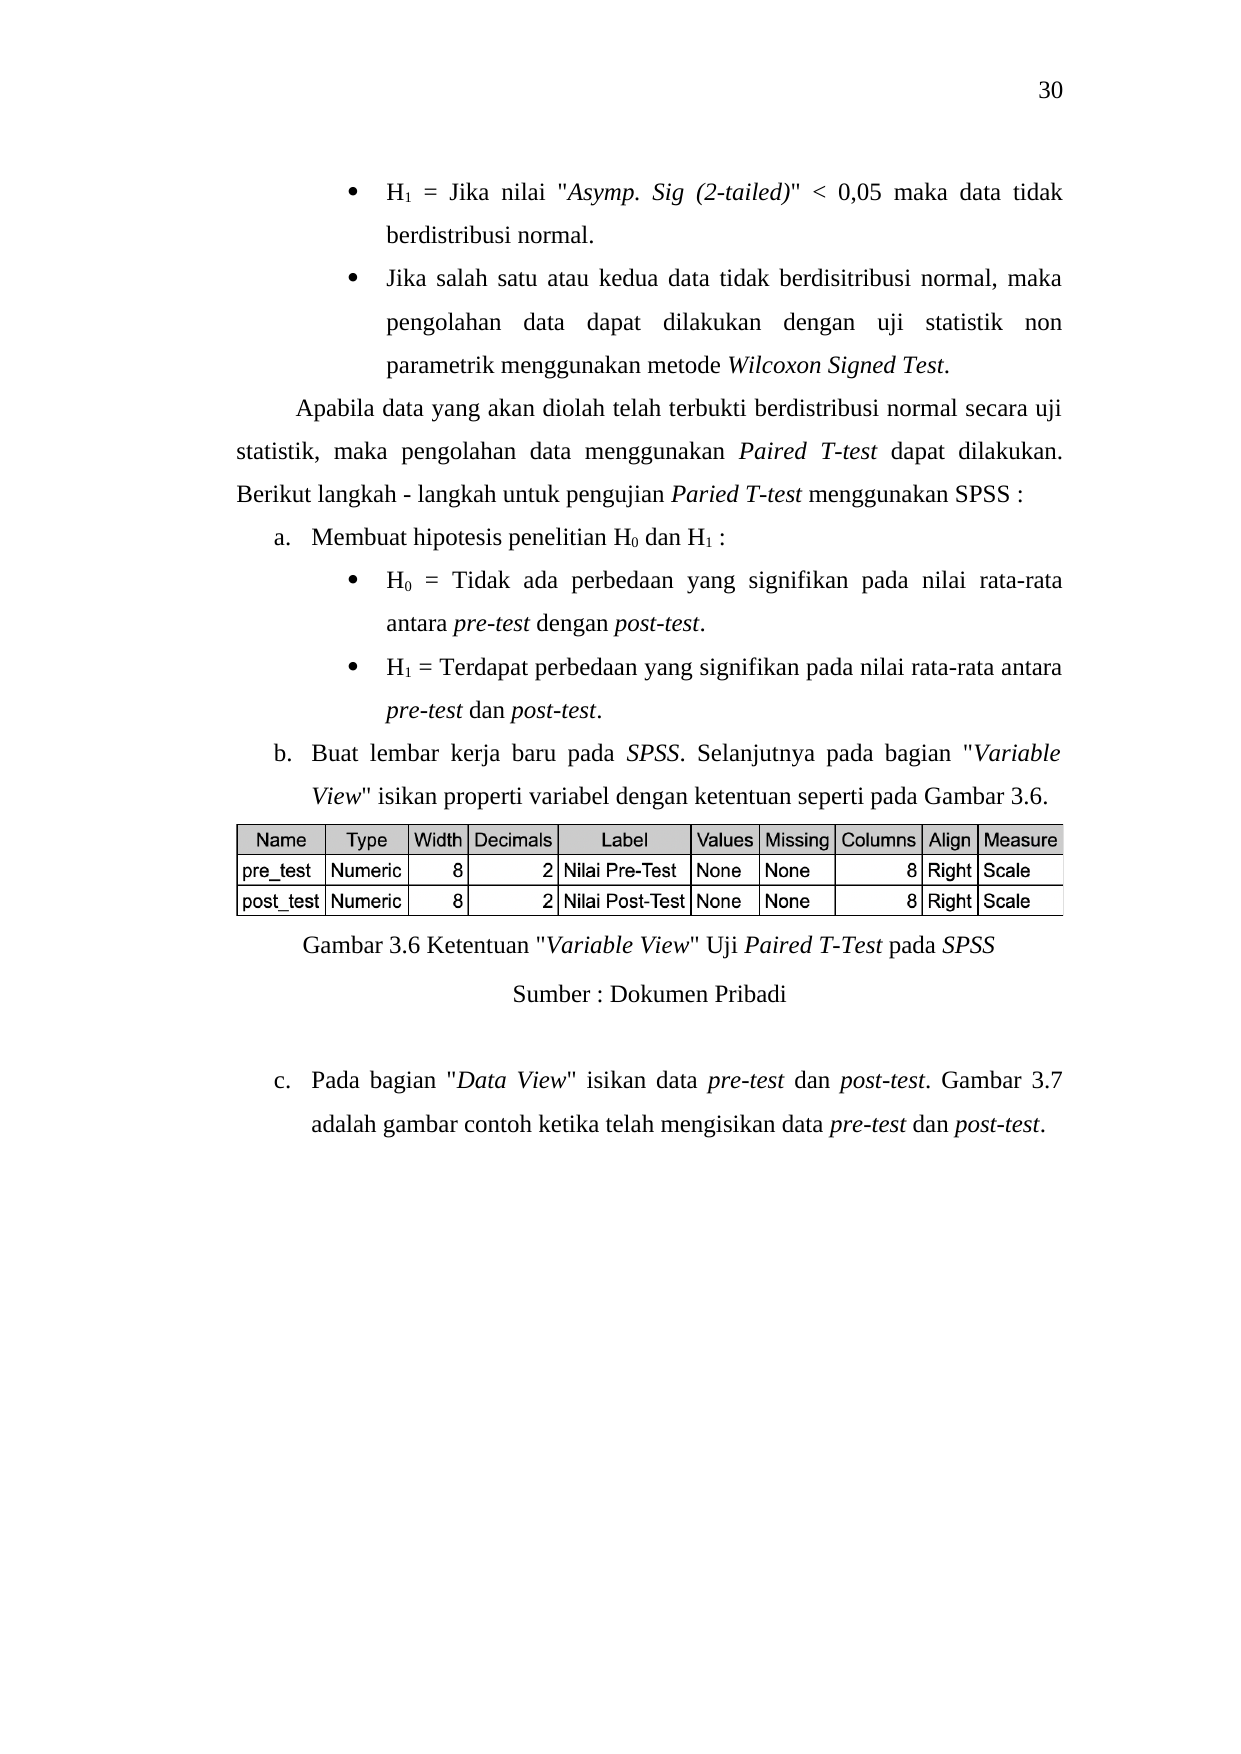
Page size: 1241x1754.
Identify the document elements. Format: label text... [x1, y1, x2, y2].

list Pada bagian "Data View" isikan data pre-test dan post-test. Gambar 3.7 adalah gambar contoh ketika telah mengisikan data pre-test dan post-test. [274, 1066, 1063, 1137]
list Jika salah satu atau kedua data tidak berdisitribusi normal, maka pengolahan data dapat dilakukan dengan uji statistik non parametrik menggunakan metode Wilcoxon Signed Test. [349, 263, 1063, 378]
list Buat lembar kerja baru pada SPSS. Selanjutnya pada bagian "Variable View" isikan properti variabel dengan ketentuan seperti pada Gambar 3.6. [274, 738, 1063, 810]
list H1 = Terdapat perbedaan yang signifikan pada nilai rata-rata antara pre-test dan post-test. [349, 652, 1063, 723]
text Apabila data yang akan diolah telah terbukti berdistribusi normal secara uji statistik, maka pengolahan data menggunakan Paired T-test dapat dilakukan. Berikut langkah - langkah untuk pengujian Paried T-test menggunakan SPSS : [236, 393, 1063, 508]
list H0 = Tidak ada perbedaan yang signifikan pada nilai rata-rata antara pre-test dengan post-test. [349, 565, 1063, 637]
list Membuat hipotesis penelitian H0 dan H1 : [274, 522, 1063, 551]
text Sumber : Dokumen Pribadi [236, 979, 1063, 1008]
list H1 = Jika nilai "Asymp. Sig (2-tailed)" < 0,05 maka data tidak berdistribusi normal. [349, 177, 1063, 249]
picture [236, 824, 1064, 916]
text Gambar 3.6 Ketentuan "Variable View" Uji Paired T-Test pada SPSS [236, 930, 1063, 958]
